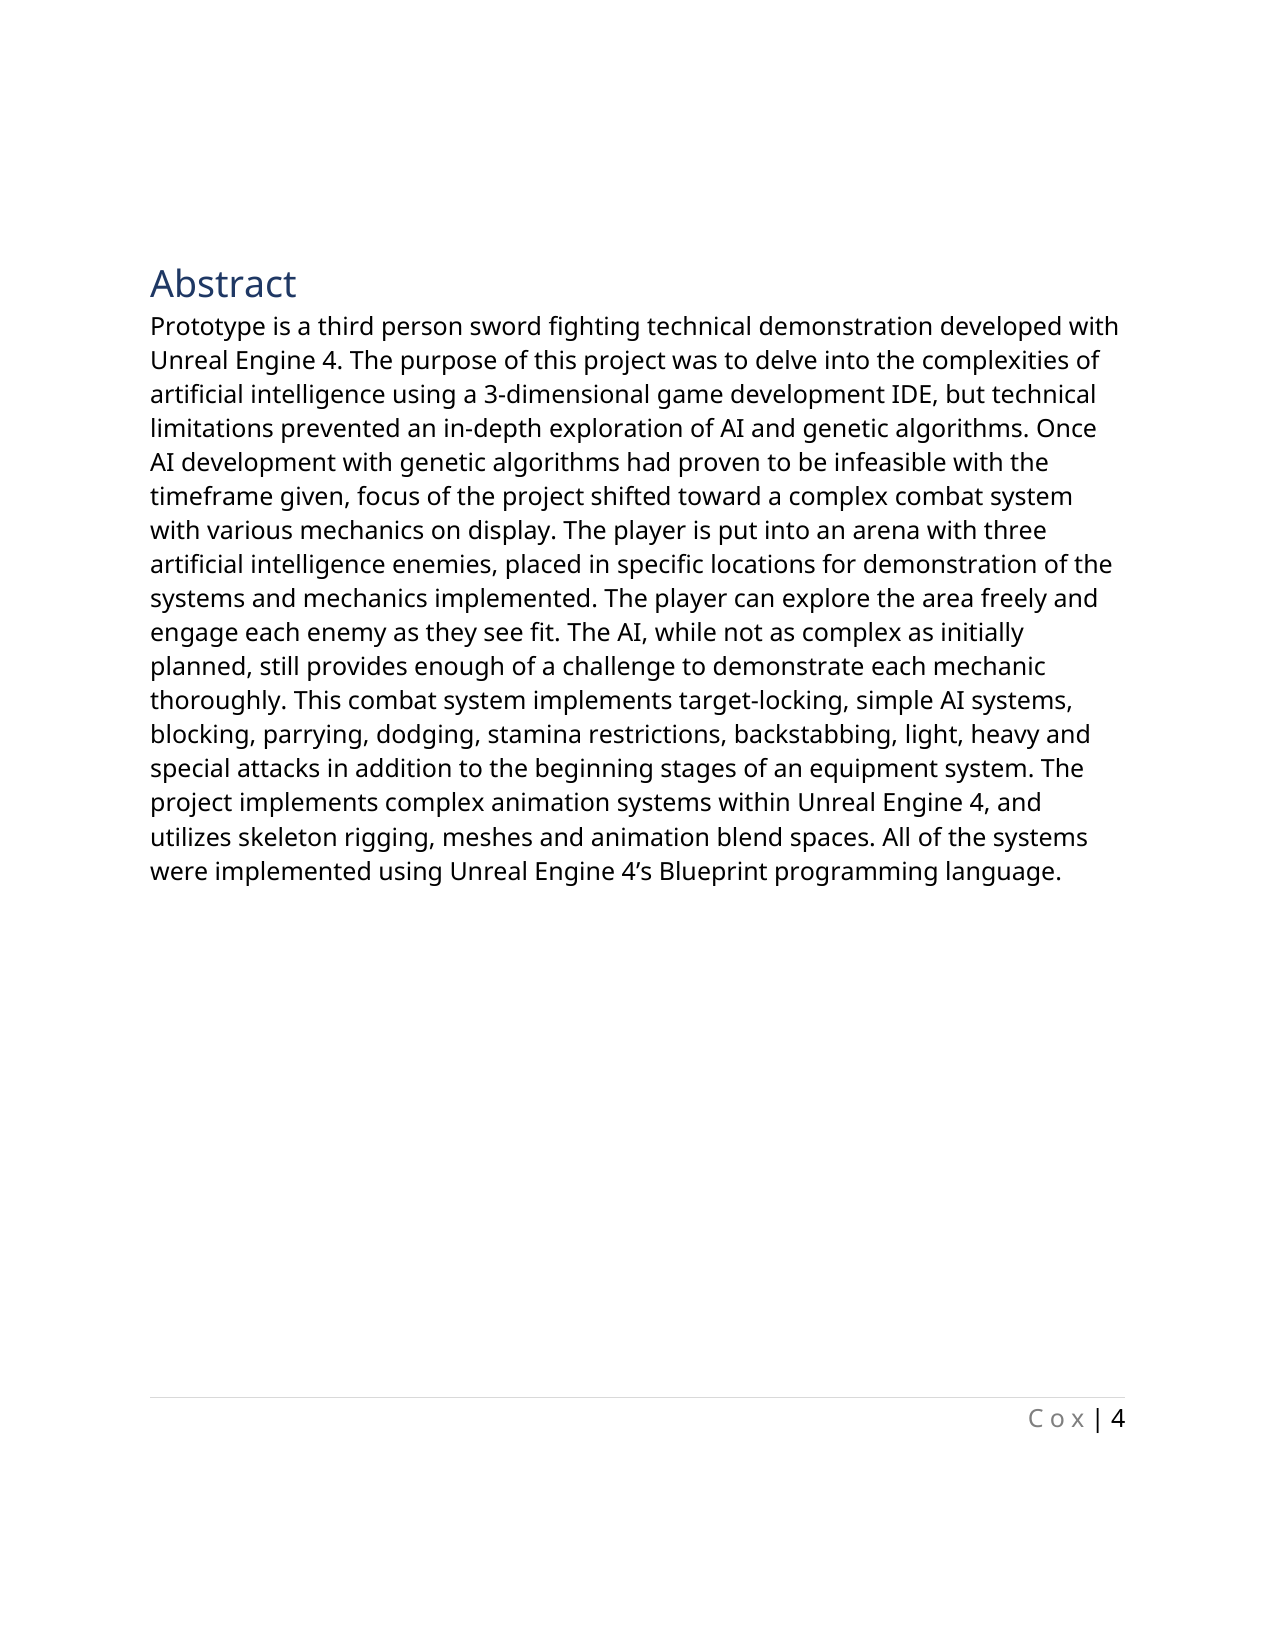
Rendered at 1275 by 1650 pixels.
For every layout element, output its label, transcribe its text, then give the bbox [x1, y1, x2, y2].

subtitle Abstract [150, 257, 1125, 308]
text Prototype is a third person sword fighting technical demonstration developed with Unreal Engine 4. The purpose of this project was to delve into the complexities of artificial intelligence using a 3-dimensional game development IDE, but technical limitations prevented an in-depth exploration of AI and genetic algorithms. Once AI development with genetic algorithms had proven to be infeasible with the timeframe given, focus of the project shifted toward a complex combat system with various mechanics on display. The player is put into an arena with three artificial intelligence enemies, placed in specific locations for demonstration of the systems and mechanics implemented. The player can explore the area freely and engage each enemy as they see fit. The AI, while not as complex as initially planned, still provides enough of a challenge to demonstrate each mechanic thoroughly. This combat system implements target-locking, simple AI systems, blocking, parrying, dodging, stamina restrictions, backstabbing, light, heavy and special attacks in addition to the beginning stages of an equipment system. The project implements complex animation systems within Unreal Engine 4, and utilizes skeleton rigging, meshes and animation blend spaces. All of the systems were implemented using Unreal Engine 4’s Blueprint programming language. [150, 308, 1125, 887]
